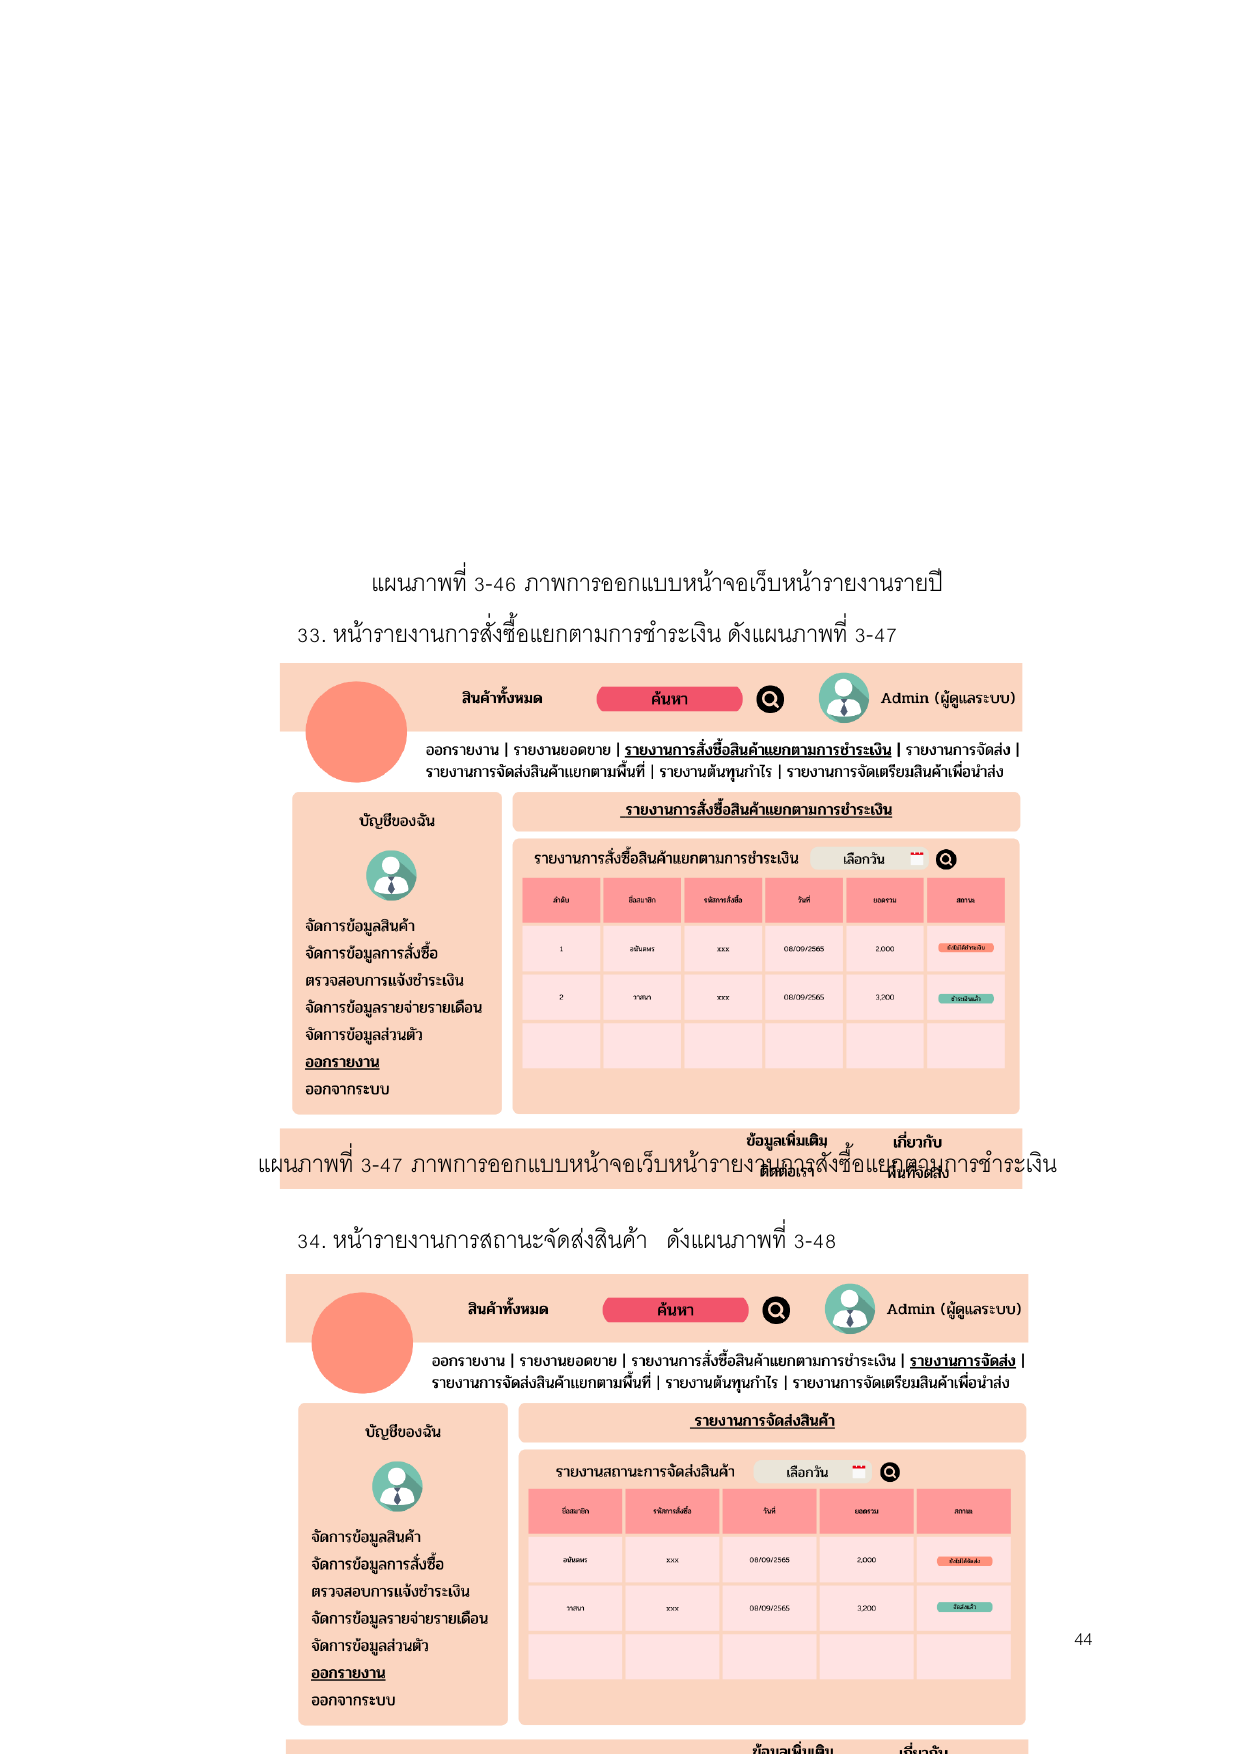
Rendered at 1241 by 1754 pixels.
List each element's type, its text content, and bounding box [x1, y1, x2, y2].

picture [279, 663, 1023, 1142]
text แผนภาพที่ 3-46 ภาพการออกแบบหน้าจอเว็บหน้ารายงานรายปี [221, 562, 1092, 600]
text แผนภาพที่ 3-47 ภาพการออกแบบหน้าจอเว็บหน้ารายงานการสั่งซื้อแยกตามการชำระเงิน [221, 1142, 1092, 1181]
text 33. หน้ารายงานการสั่งซื้อแยกตามการชำระเงิน ดังแผนภาพที่ 3-47 [221, 613, 1092, 651]
picture [279, 1181, 1023, 1189]
picture [285, 1274, 1029, 1754]
text 34. หน้ารายงานการสถานะจัดส่งสินค้า ดังแผนภาพที่ 3-48 [221, 1219, 1092, 1257]
